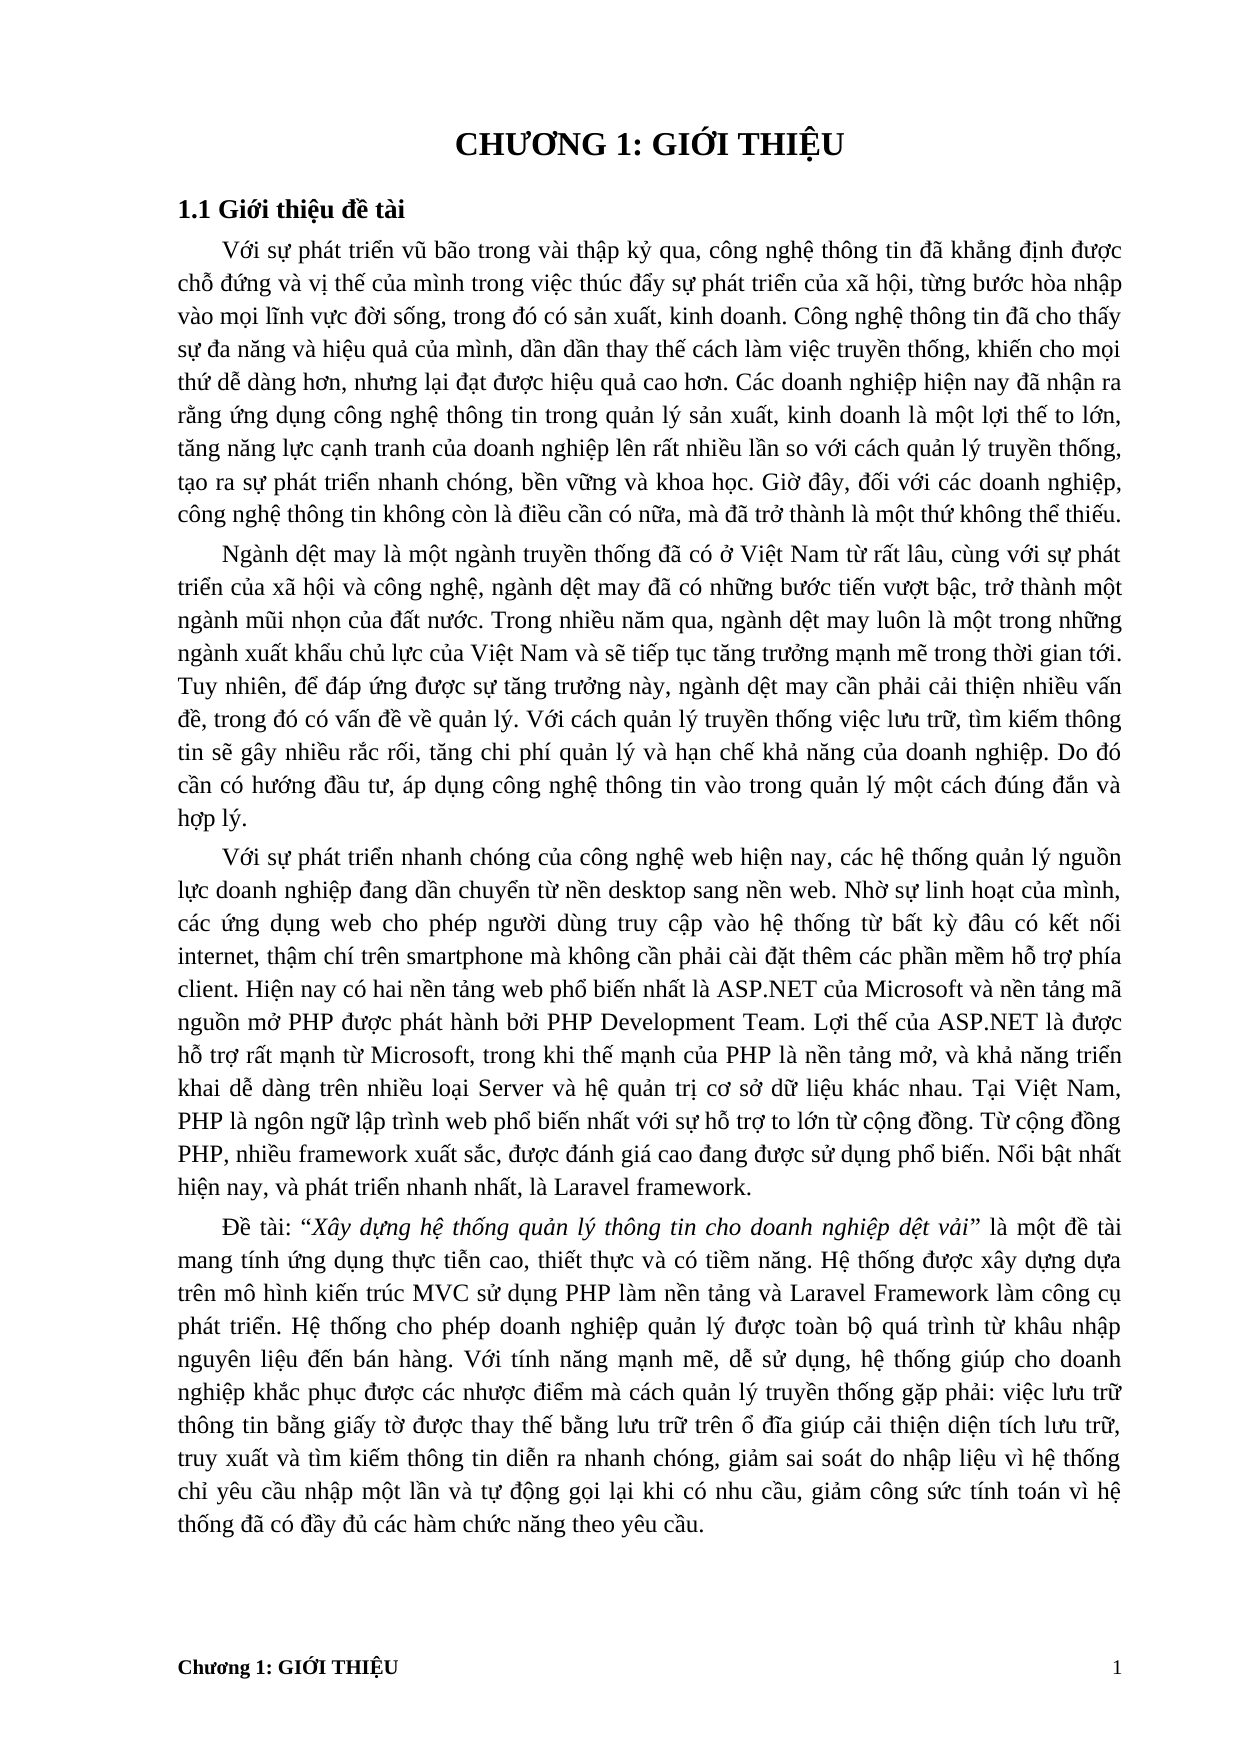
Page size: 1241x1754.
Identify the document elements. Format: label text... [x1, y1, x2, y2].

subtitle Giới thiệu đề tài [177, 193, 1122, 224]
text Với sự phát triển vũ bão trong vài thập kỷ qua, công nghệ thông tin đã khẳng định được chỗ đứng và vị thế của mình trong việc thúc đẩy sự phát triển của xã hội, từng bước hòa nhập vào mọi lĩnh vực đời sống, trong đó có sản xuất, kinh doanh. Công nghệ thông tin đã cho thấy sự đa năng và hiệu quả của mình, dần dần thay thế cách làm việc truyền thống, khiến cho mọi thứ dễ dàng hơn, nhưng lại đạt được hiệu quả cao hơn. Các doanh nghiệp hiện nay đã nhận ra rằng ứng dụng công nghệ thông tin trong quản lý sản xuất, kinh doanh là một lợi thế to lớn, tăng năng lực cạnh tranh của doanh nghiệp lên rất nhiều lần so với cách quản lý truyền thống, tạo ra sự phát triển nhanh chóng, bền vững và khoa học. Giờ đây, đối với các doanh nghiệp, công nghệ thông tin không còn là điều cần có nữa, mà đã trở thành là một thứ không thể thiếu. [177, 235, 1122, 528]
subtitle GIỚI THIỆU [177, 124, 1122, 163]
text Đề tài: “Xây dựng hệ thống quản lý thông tin cho doanh nghiệp dệt vải” là một đề tài mang tính ứng dụng thực tiễn cao, thiết thực và có tiềm năng. Hệ thống được xây dựng dựa trên mô hình kiến trúc MVC sử dụng PHP làm nền tảng và Laravel Framework làm công cụ phát triển. Hệ thống cho phép doanh nghiệp quản lý được toàn bộ quá trình từ khâu nhập nguyên liệu đến bán hàng. Với tính năng mạnh mẽ, dễ sử dụng, hệ thống giúp cho doanh nghiệp khắc phục được các nhược điểm mà cách quản lý truyền thống gặp phải: việc lưu trữ thông tin bằng giấy tờ được thay thế bằng lưu trữ trên ổ đĩa giúp cải thiện diện tích lưu trữ, truy xuất và tìm kiếm thông tin diễn ra nhanh chóng, giảm sai soát do nhập liệu vì hệ thống chỉ yêu cầu nhập một lần và tự động gọi lại khi có nhu cầu, giảm công sức tính toán vì hệ thống đã có đầy đủ các hàm chức năng theo yêu cầu. [177, 1212, 1122, 1538]
text Với sự phát triển nhanh chóng của công nghệ web hiện nay, các hệ thống quản lý nguồn lực doanh nghiệp đang dần chuyển từ nền desktop sang nền web. Nhờ sự linh hoạt của mình, các ứng dụng web cho phép người dùng truy cập vào hệ thống từ bất kỳ đâu có kết nối internet, thậm chí trên smartphone mà không cần phải cài đặt thêm các phần mềm hỗ trợ phía client. Hiện nay có hai nền tảng web phổ biến nhất là ASP.NET của Microsoft và nền tảng mã nguồn mở PHP được phát hành bởi PHP Development Team. Lợi thế của ASP.NET là được hỗ trợ rất mạnh từ Microsoft, trong khi thế mạnh của PHP là nền tảng mở, và khả năng triển khai dễ dàng trên nhiều loại Server và hệ quản trị cơ sở dữ liệu khác nhau. Tại Việt Nam, PHP là ngôn ngữ lập trình web phổ biến nhất với sự hỗ trợ to lớn từ cộng đồng. Từ cộng đồng PHP, nhiều framework xuất sắc, được đánh giá cao đang được sử dụng phổ biến. Nổi bật nhất hiện nay, và phát triển nhanh nhất, là Laravel framework. [177, 842, 1122, 1201]
text Ngành dệt may là một ngành truyền thống đã có ở Việt Nam từ rất lâu, cùng với sự phát triển của xã hội và công nghệ, ngành dệt may đã có những bước tiến vượt bậc, trở thành một ngành mũi nhọn của đất nước. Trong nhiều năm qua, ngành dệt may luôn là một trong những ngành xuất khẩu chủ lực của Việt Nam và sẽ tiếp tục tăng trưởng mạnh mẽ trong thời gian tới. Tuy nhiên, để đáp ứng được sự tăng trưởng này, ngành dệt may cần phải cải thiện nhiều vấn đề, trong đó có vấn đề về quản lý. Với cách quản lý truyền thống việc lưu trữ, tìm kiếm thông tin sẽ gây nhiều rắc rối, tăng chi phí quản lý và hạn chế khả năng của doanh nghiệp. Do đó cần có hướng đầu tư, áp dụng công nghệ thông tin vào trong quản lý một cách đúng đắn và hợp lý. [177, 539, 1122, 832]
